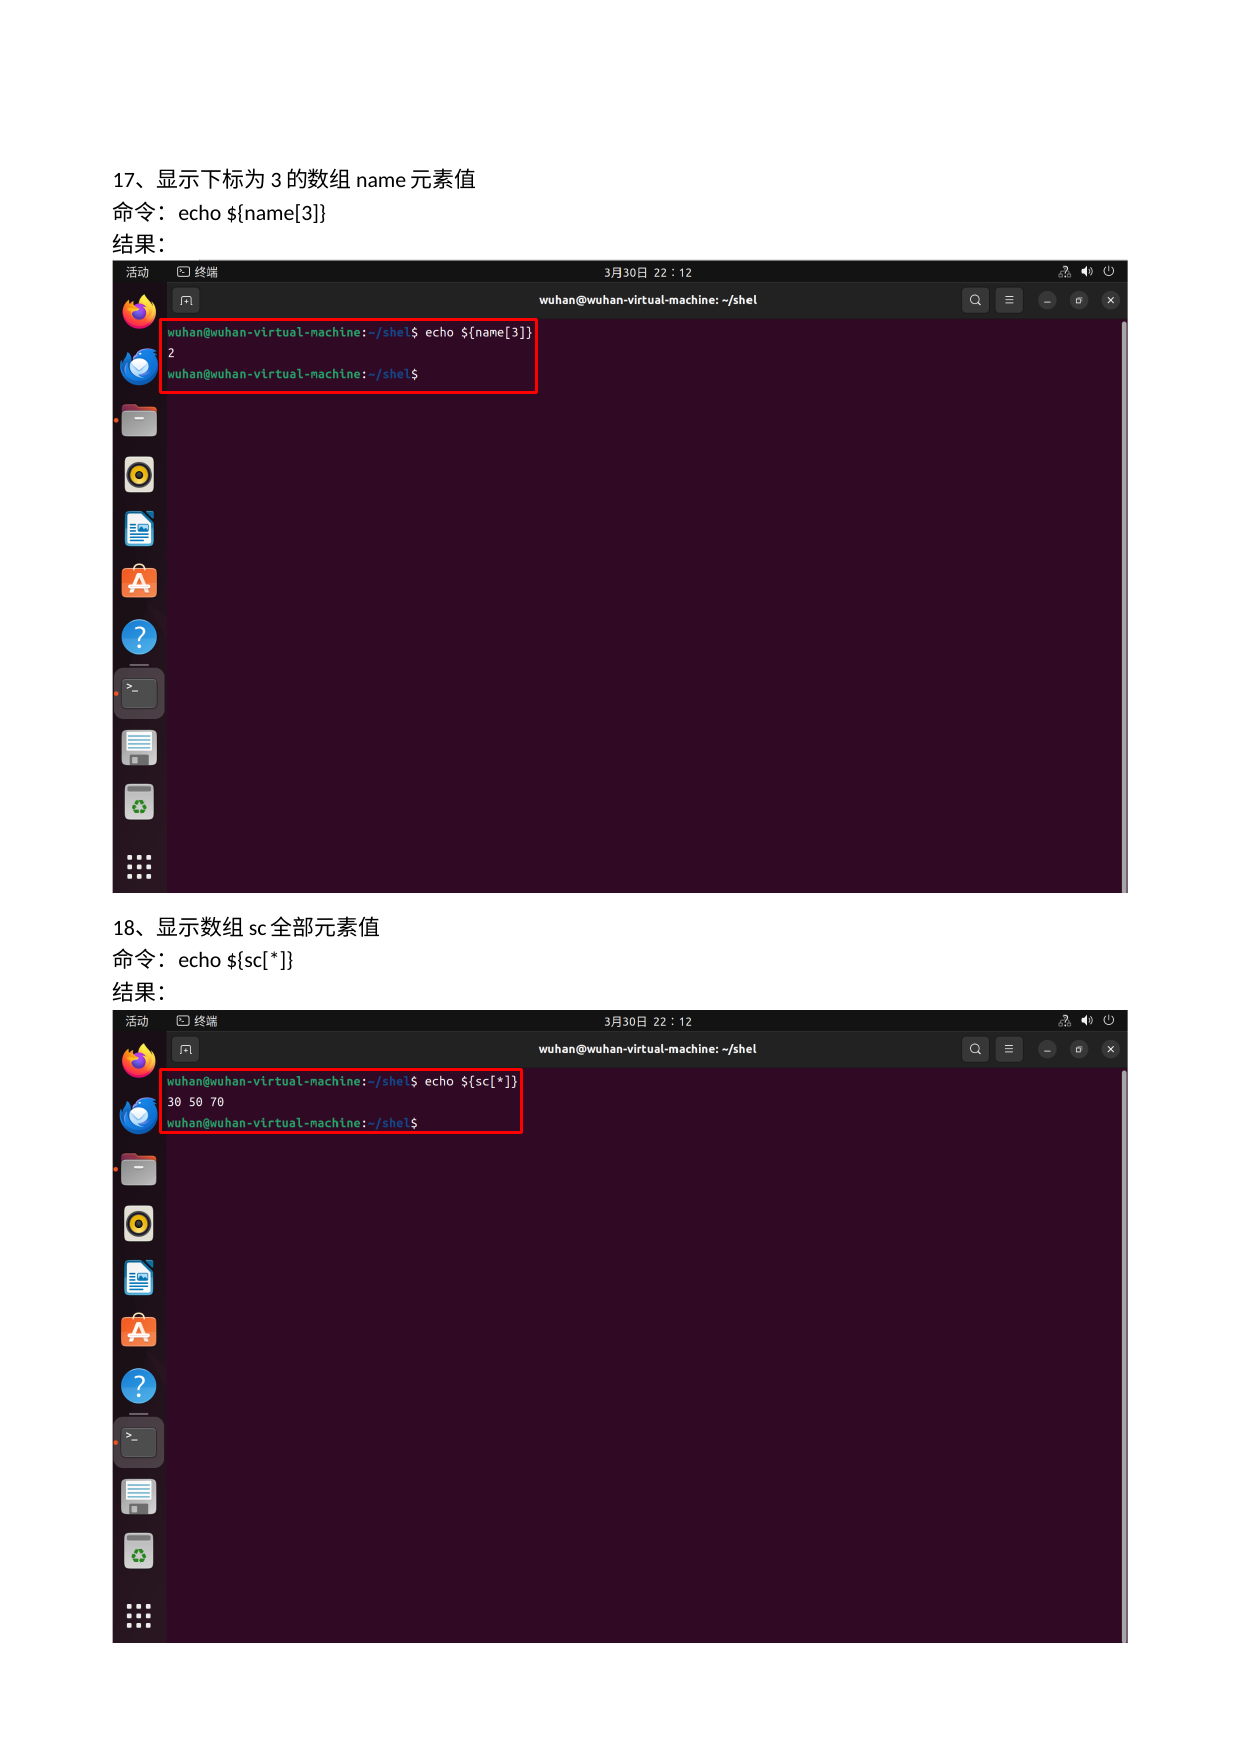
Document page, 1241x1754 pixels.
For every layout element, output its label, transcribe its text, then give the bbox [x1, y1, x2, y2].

text 17、显示下标为3的数组name元素值 [112, 162, 1128, 194]
text 命令：echo ${name[3]} [112, 194, 1128, 227]
picture [112, 1010, 1128, 1643]
text 结果： [112, 227, 1128, 259]
picture [112, 259, 1128, 893]
text 18、显示数组sc全部元素值 [112, 909, 1128, 942]
text 结果： [112, 974, 1128, 1007]
text 命令：echo ${sc[*]} [112, 942, 1128, 974]
